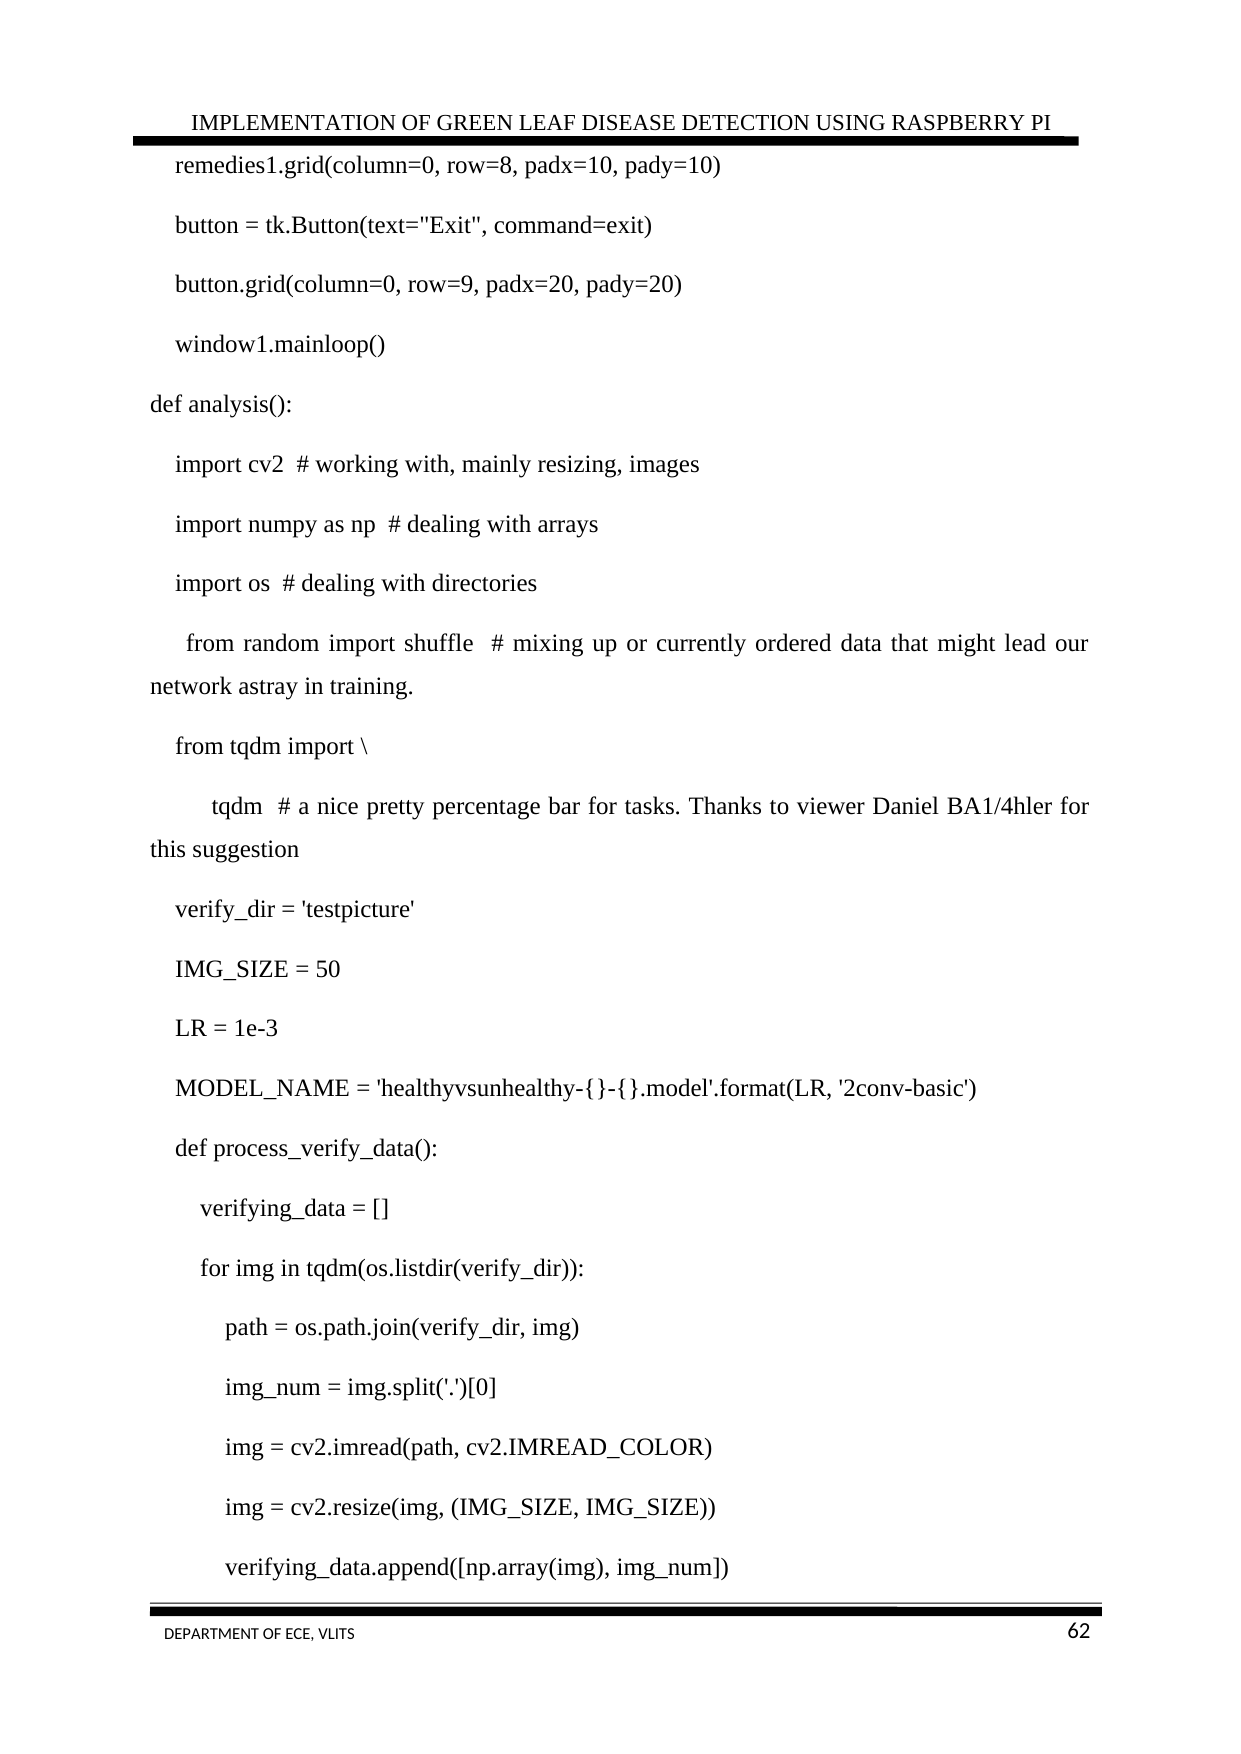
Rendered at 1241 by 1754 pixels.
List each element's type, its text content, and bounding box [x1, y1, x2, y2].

text path = os.path.join(verify_dir, img) [150, 1312, 1090, 1341]
text remedies1.grid(column=0, row=8, padx=10, pady=10) [150, 150, 1090, 179]
text window1.mainloop() [150, 329, 1090, 358]
text img_num = img.split('.')[0] [150, 1372, 1090, 1401]
text def analysis(): [150, 389, 1090, 418]
text tqdm # a nice pretty percentage bar for tasks. Thanks to viewer Daniel BA1/4hler for this suggestion [150, 791, 1090, 863]
text IMG_SIZE = 50 [150, 954, 1090, 982]
text from random import shuffle # mixing up or currently ordered data that might lead our network astray in training. [150, 628, 1090, 700]
text img = cv2.resize(img, (IMG_SIZE, IMG_SIZE)) [150, 1492, 1090, 1521]
text img = cv2.imread(path, cv2.IMREAD_COLOR) [150, 1432, 1090, 1461]
text verify_dir = 'testpicture' [150, 894, 1090, 923]
text verifying_data.append([np.array(img), img_num]) [150, 1552, 1090, 1580]
text import cv2 # working with, mainly resizing, images [150, 449, 1090, 478]
text button = tk.Button(text="Exit", command=exit) [150, 210, 1090, 238]
text MODEL_NAME = 'healthyvsunhealthy-{}-{}.model'.format(LR, '2conv-basic') [150, 1073, 1090, 1102]
text from tqdm import \ [150, 731, 1090, 760]
text verifying_data = [] [150, 1193, 1090, 1222]
text button.grid(column=0, row=9, padx=20, pady=20) [150, 269, 1090, 298]
text def process_verify_data(): [150, 1133, 1090, 1162]
text for img in tqdm(os.listdir(verify_dir)): [150, 1253, 1090, 1281]
text import numpy as np # dealing with arrays [150, 509, 1090, 537]
text LR = 1e-3 [150, 1013, 1090, 1042]
text import os # dealing with directories [150, 568, 1090, 597]
